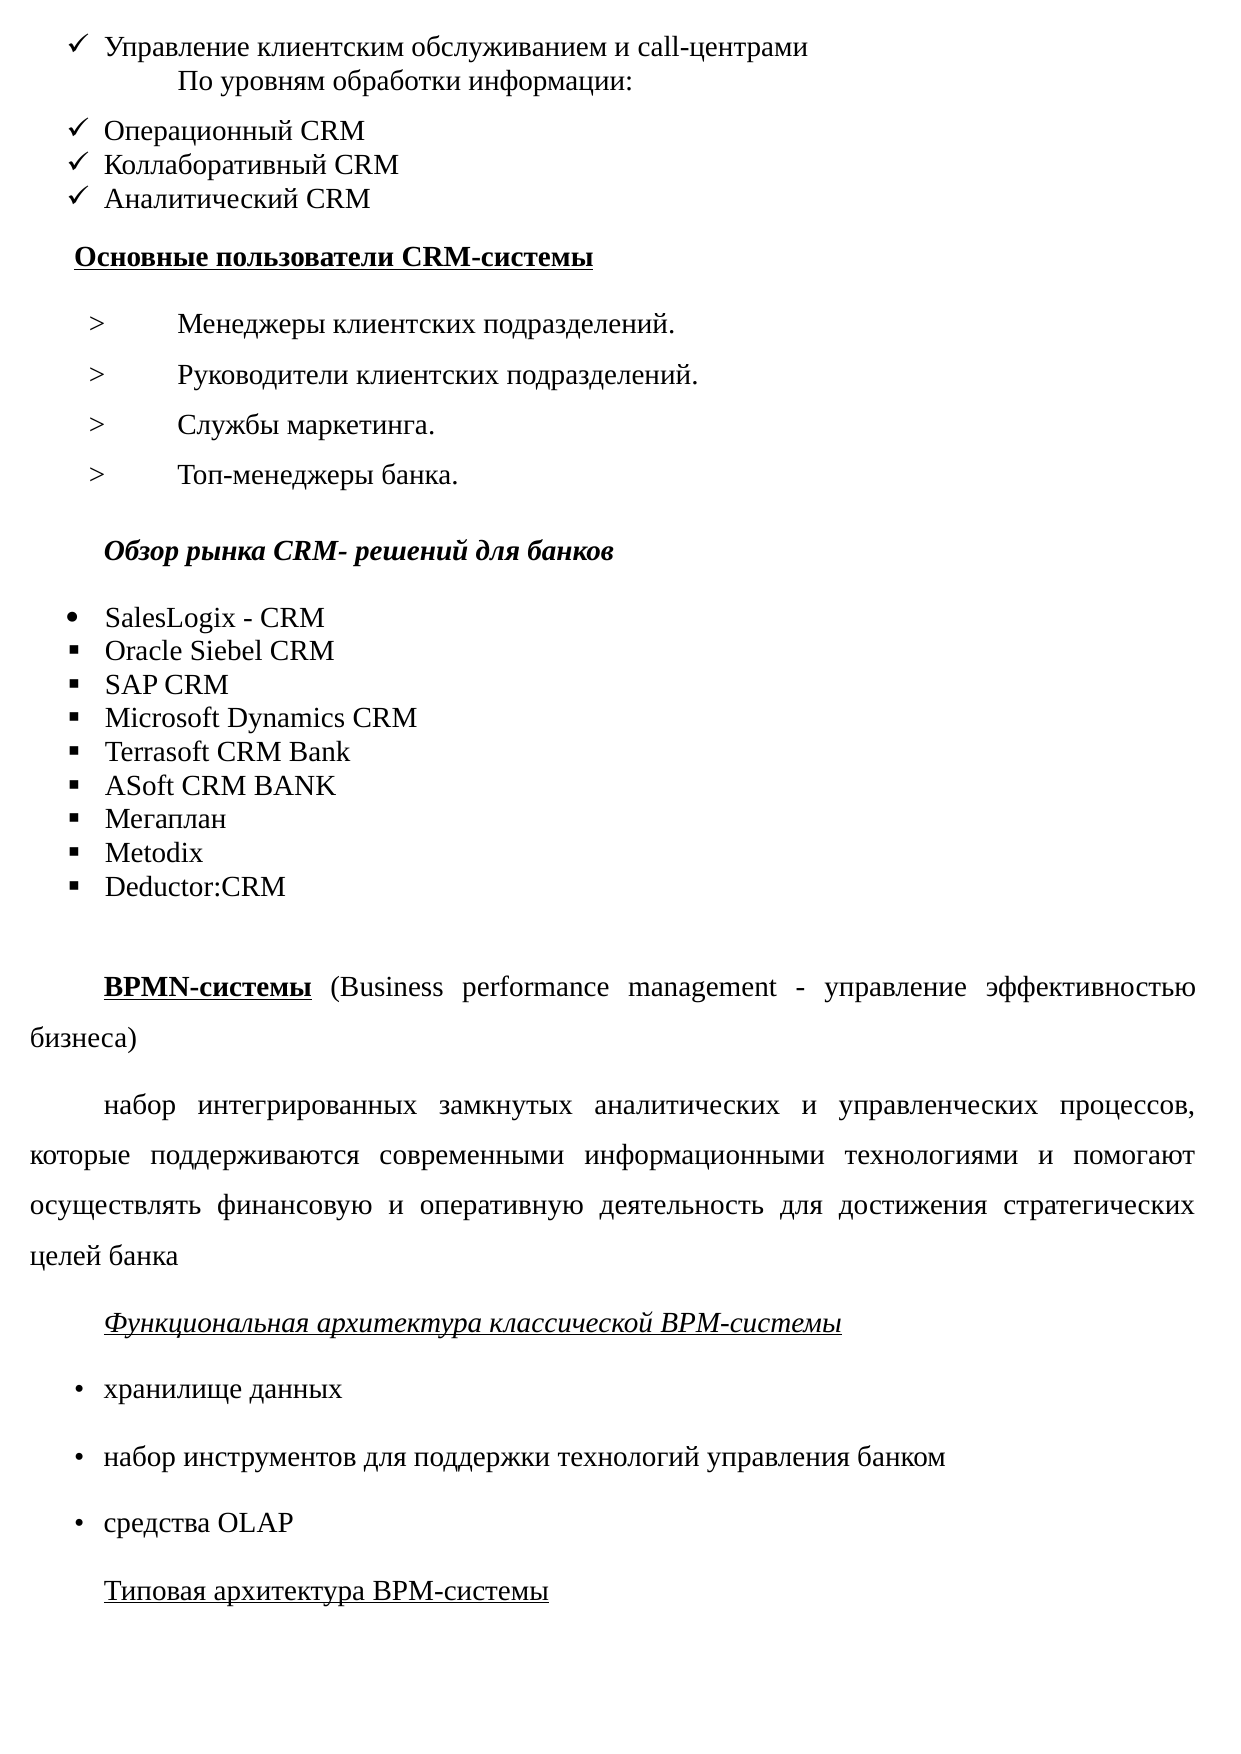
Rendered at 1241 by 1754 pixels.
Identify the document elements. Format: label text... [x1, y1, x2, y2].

text > Топ-менеджеры банка. [29, 457, 1196, 491]
list Управление клиентским обслуживанием и call-центрами [66, 29, 1196, 63]
text • средства OLAP [29, 1506, 1196, 1539]
list SalesLogix - CRM [67, 600, 1196, 633]
list Deductor:CRM [67, 869, 1196, 902]
list Oracle Siebel CRM [67, 633, 1196, 667]
text Обзор рынка CRM- решений для банков [29, 533, 1196, 566]
text BPMN-системы (Business performance management - управление эффективностью бизнеса) [29, 969, 1196, 1053]
list Коллаборативный CRM [66, 147, 1196, 181]
list Microsoft Dynamics CRM [67, 701, 1196, 734]
list По уровням обработки информации: [103, 63, 1196, 97]
text Функциональная архитектура классической BPM-системы [29, 1305, 1196, 1338]
text > Руководители клиентских подразделений. [29, 357, 1196, 390]
text • хранилище данных [29, 1372, 1196, 1405]
text Типовая архитектура BPM-системы [29, 1573, 1196, 1606]
text > Менеджеры клиентских подразделений. [29, 306, 1196, 340]
list Операционный CRM [66, 113, 1196, 147]
list Metodix [67, 835, 1196, 869]
list Terrasoft CRM Bank [67, 734, 1196, 768]
list ASoft CRM BANK [67, 768, 1196, 802]
text Основные пользователи CRM-системы [29, 239, 1196, 273]
text • набор инструментов для поддержки технологий управления банком [29, 1439, 1196, 1472]
list SAP CRM [67, 667, 1196, 701]
list Аналитический CRM [66, 181, 1196, 214]
text набор интегрированных замкнутых аналитических и управленческих процессов, которые поддерживаются современными информационными технологиями и помогают осуществлять финансовую и оперативную деятельность для достижения стратегических целей банка [29, 1087, 1196, 1271]
text > Службы маркетинга. [29, 407, 1196, 441]
list Мегаплан [67, 802, 1196, 835]
